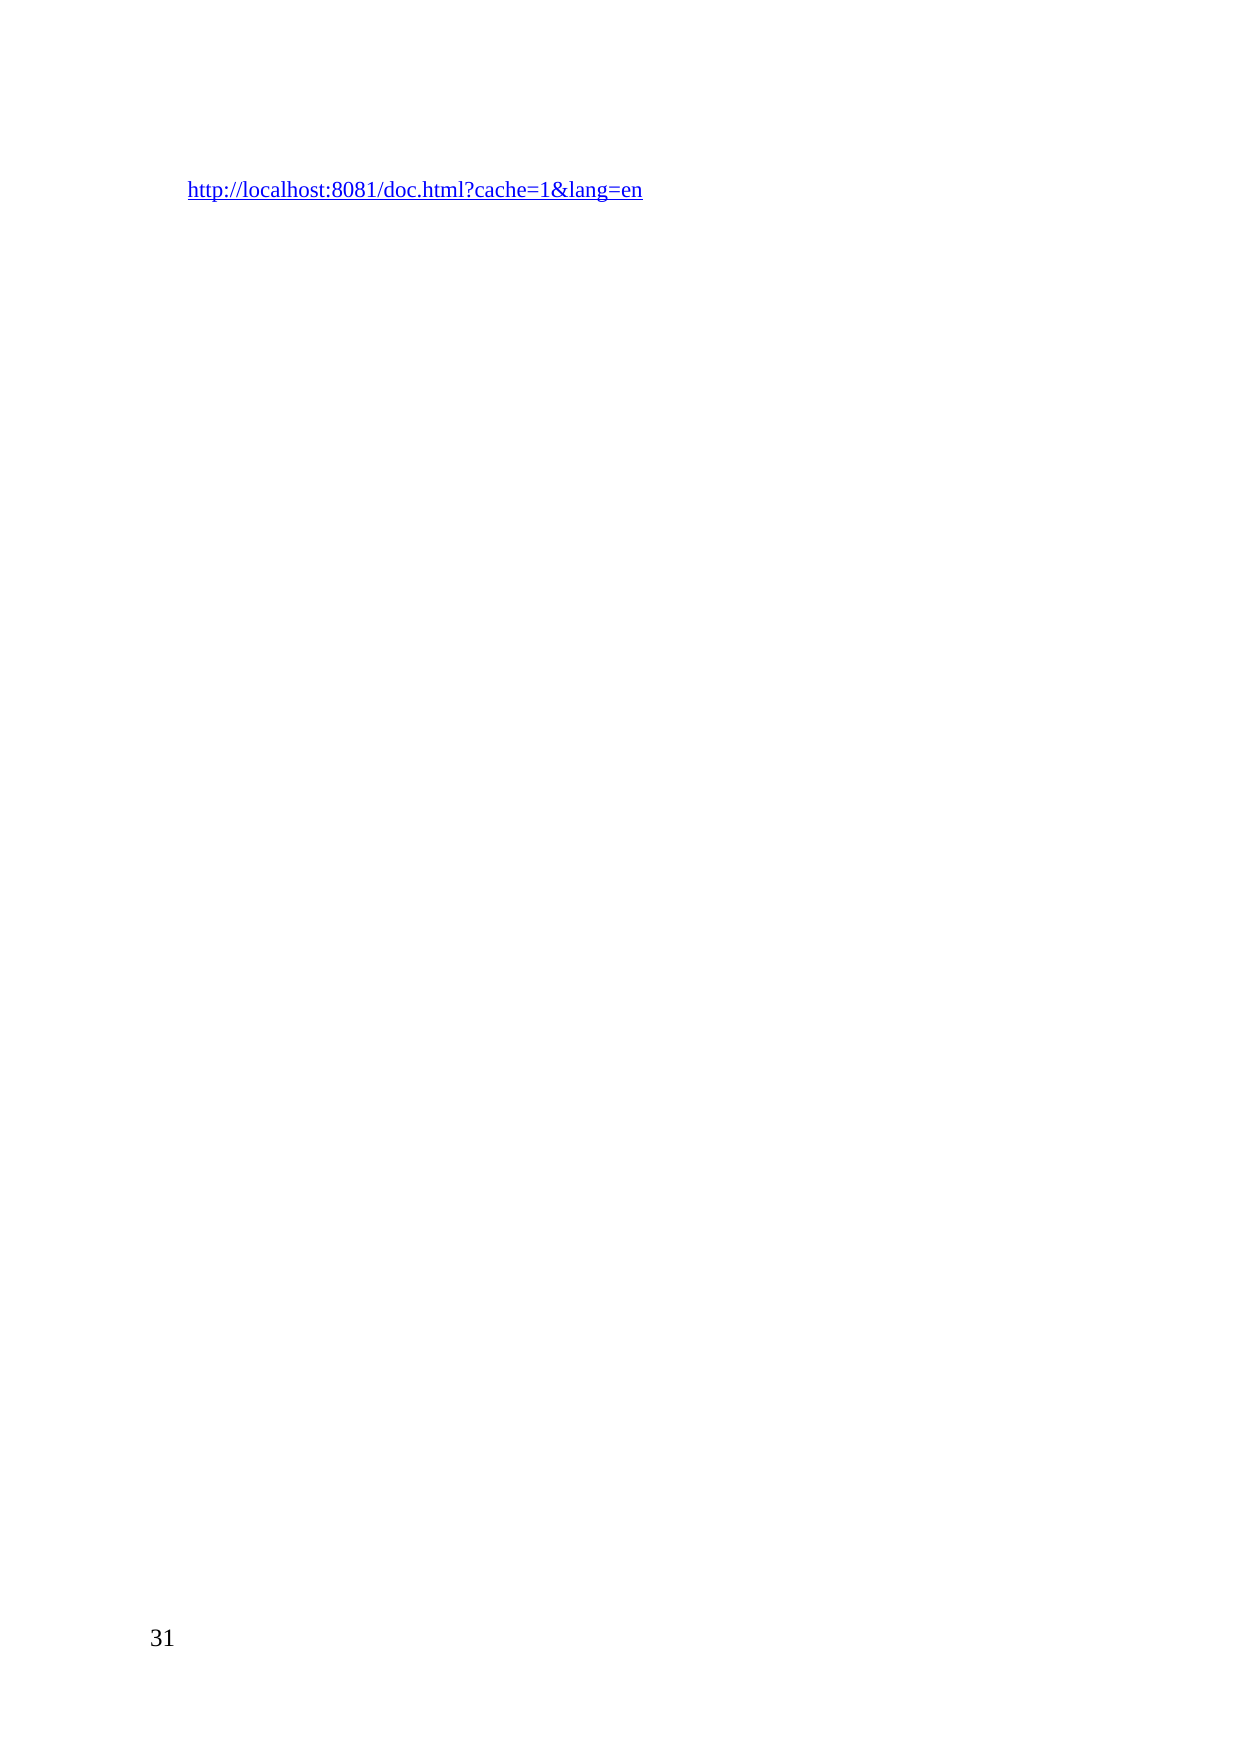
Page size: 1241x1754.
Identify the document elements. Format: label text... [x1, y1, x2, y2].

text http://localhost:8081/doc.html?cache=1&lang=en [187, 176, 1053, 203]
